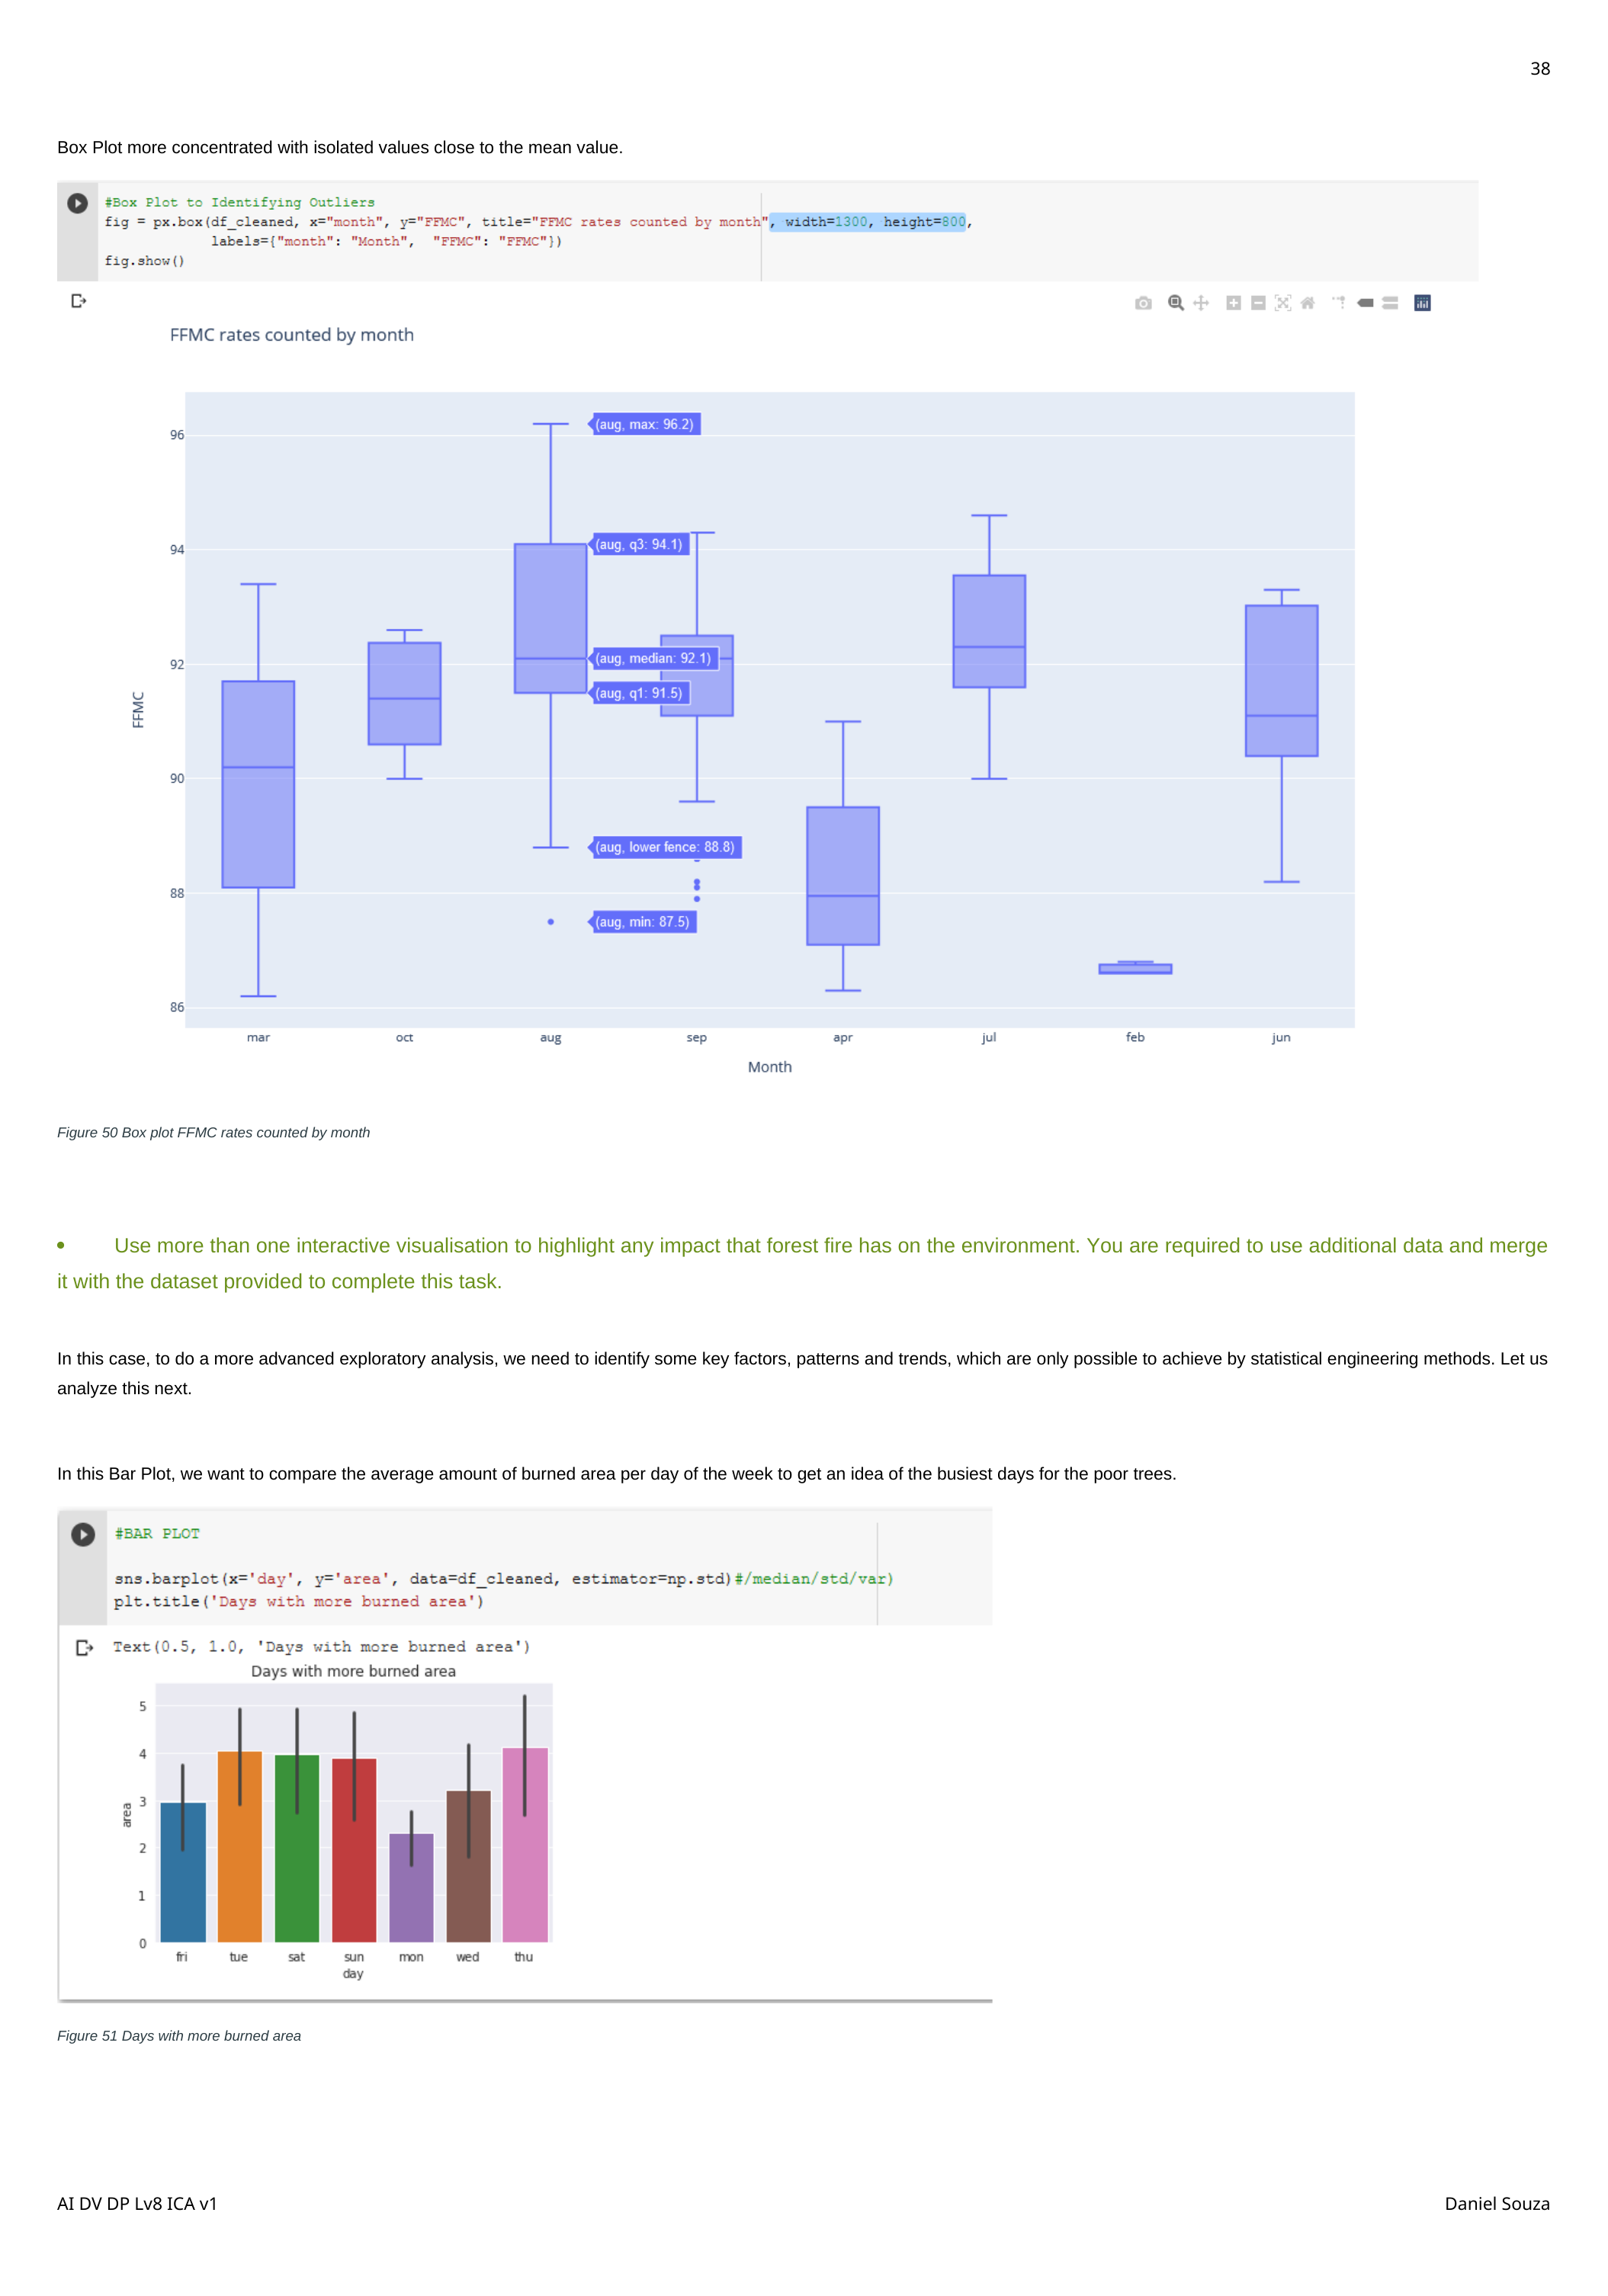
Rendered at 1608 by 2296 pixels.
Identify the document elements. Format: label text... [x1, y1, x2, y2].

text Box Plot more concentrated with isolated values close to the mean value. [57, 137, 1550, 157]
text In this Bar Plot, we want to compare the average amount of burned area per day of the week to get an idea of the busiest days for the poor trees. [57, 1464, 1550, 1484]
picture [57, 180, 1479, 1100]
text In this case, to do a more advanced exploratory analysis, we need to identify some key factors, patterns and trends, which are only possible to achieve by statistical engineering methods. Let us analyze this next. [57, 1348, 1550, 1398]
picture [57, 1506, 993, 2003]
subtitle Use more than one interactive visualisation to highlight any impact that forest fire has on the environment. You are required to use additional data and merge it with the dataset provided to complete this task. [57, 1233, 1550, 1294]
